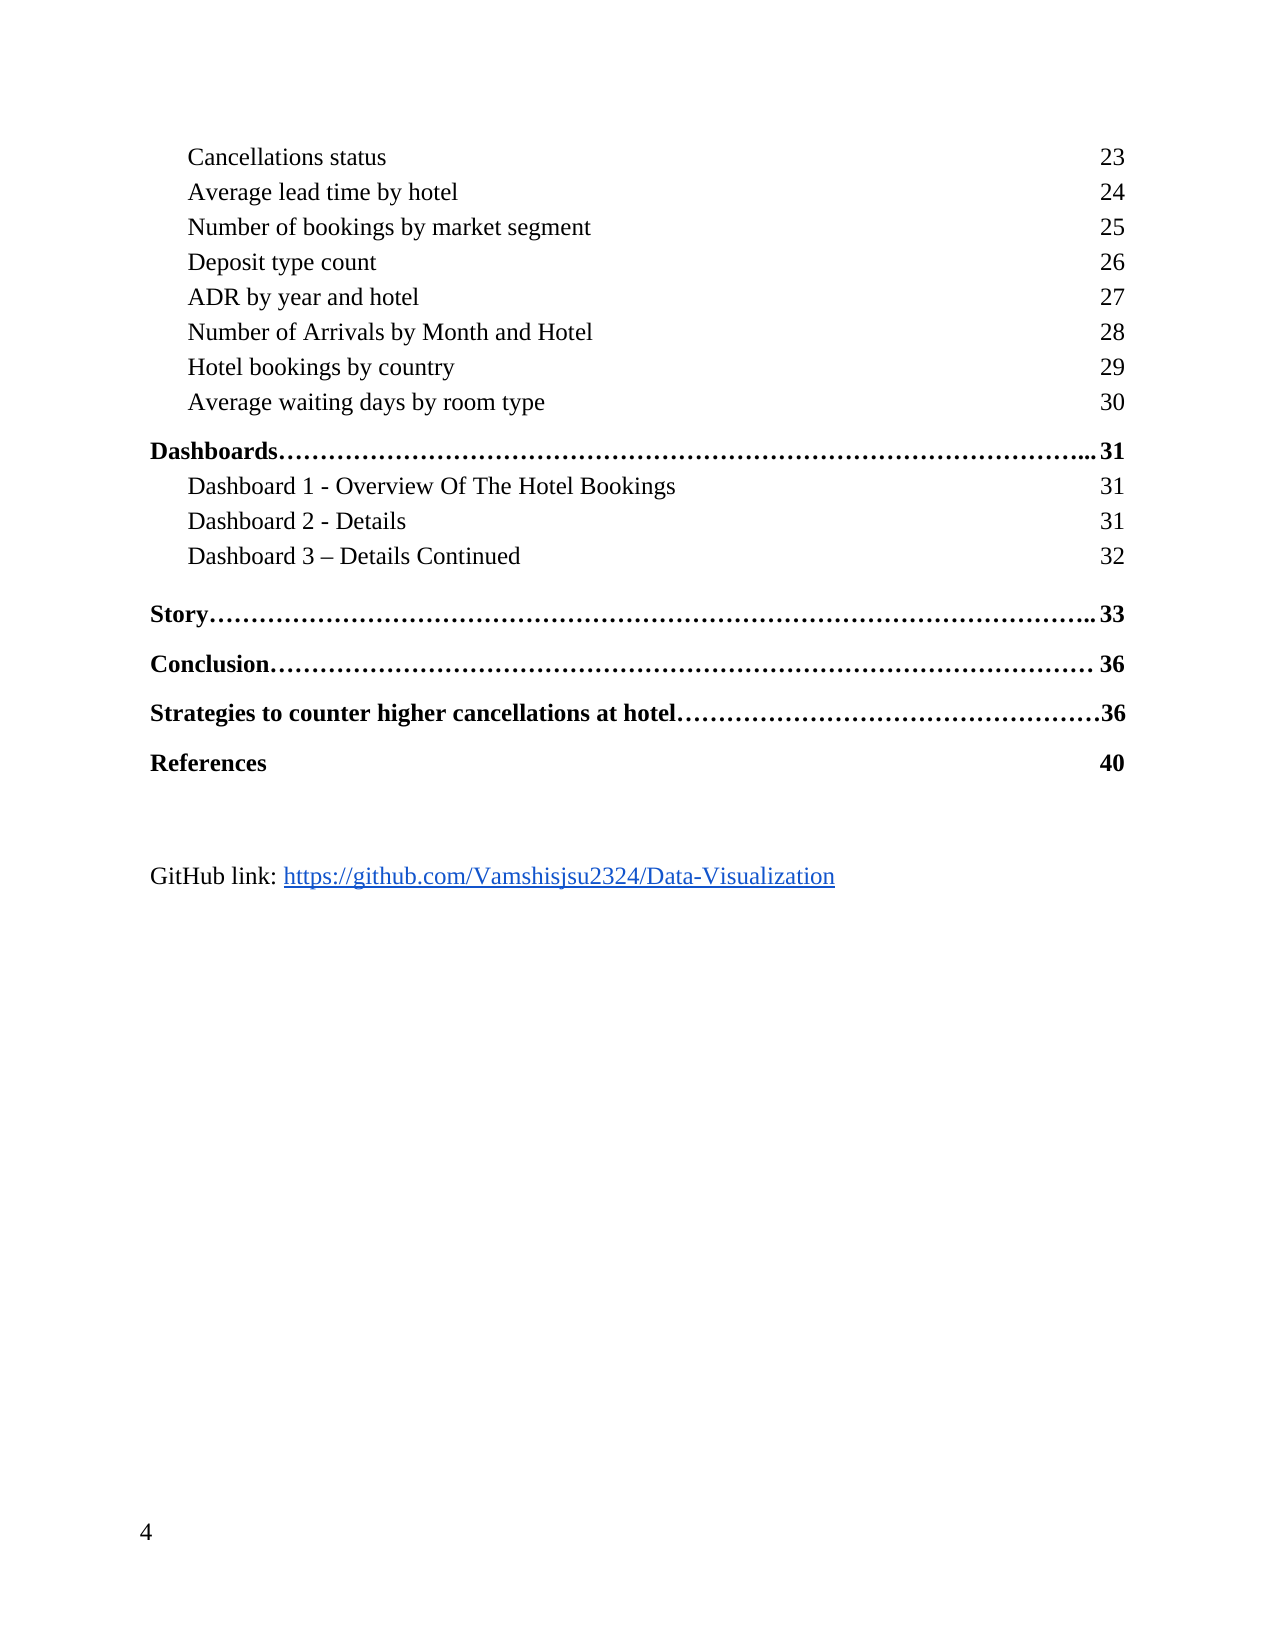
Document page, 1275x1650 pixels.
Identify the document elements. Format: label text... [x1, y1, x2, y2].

text GitHub link: https://github.com/Vamshisjsu2324/Data-Visualization [150, 861, 1212, 890]
